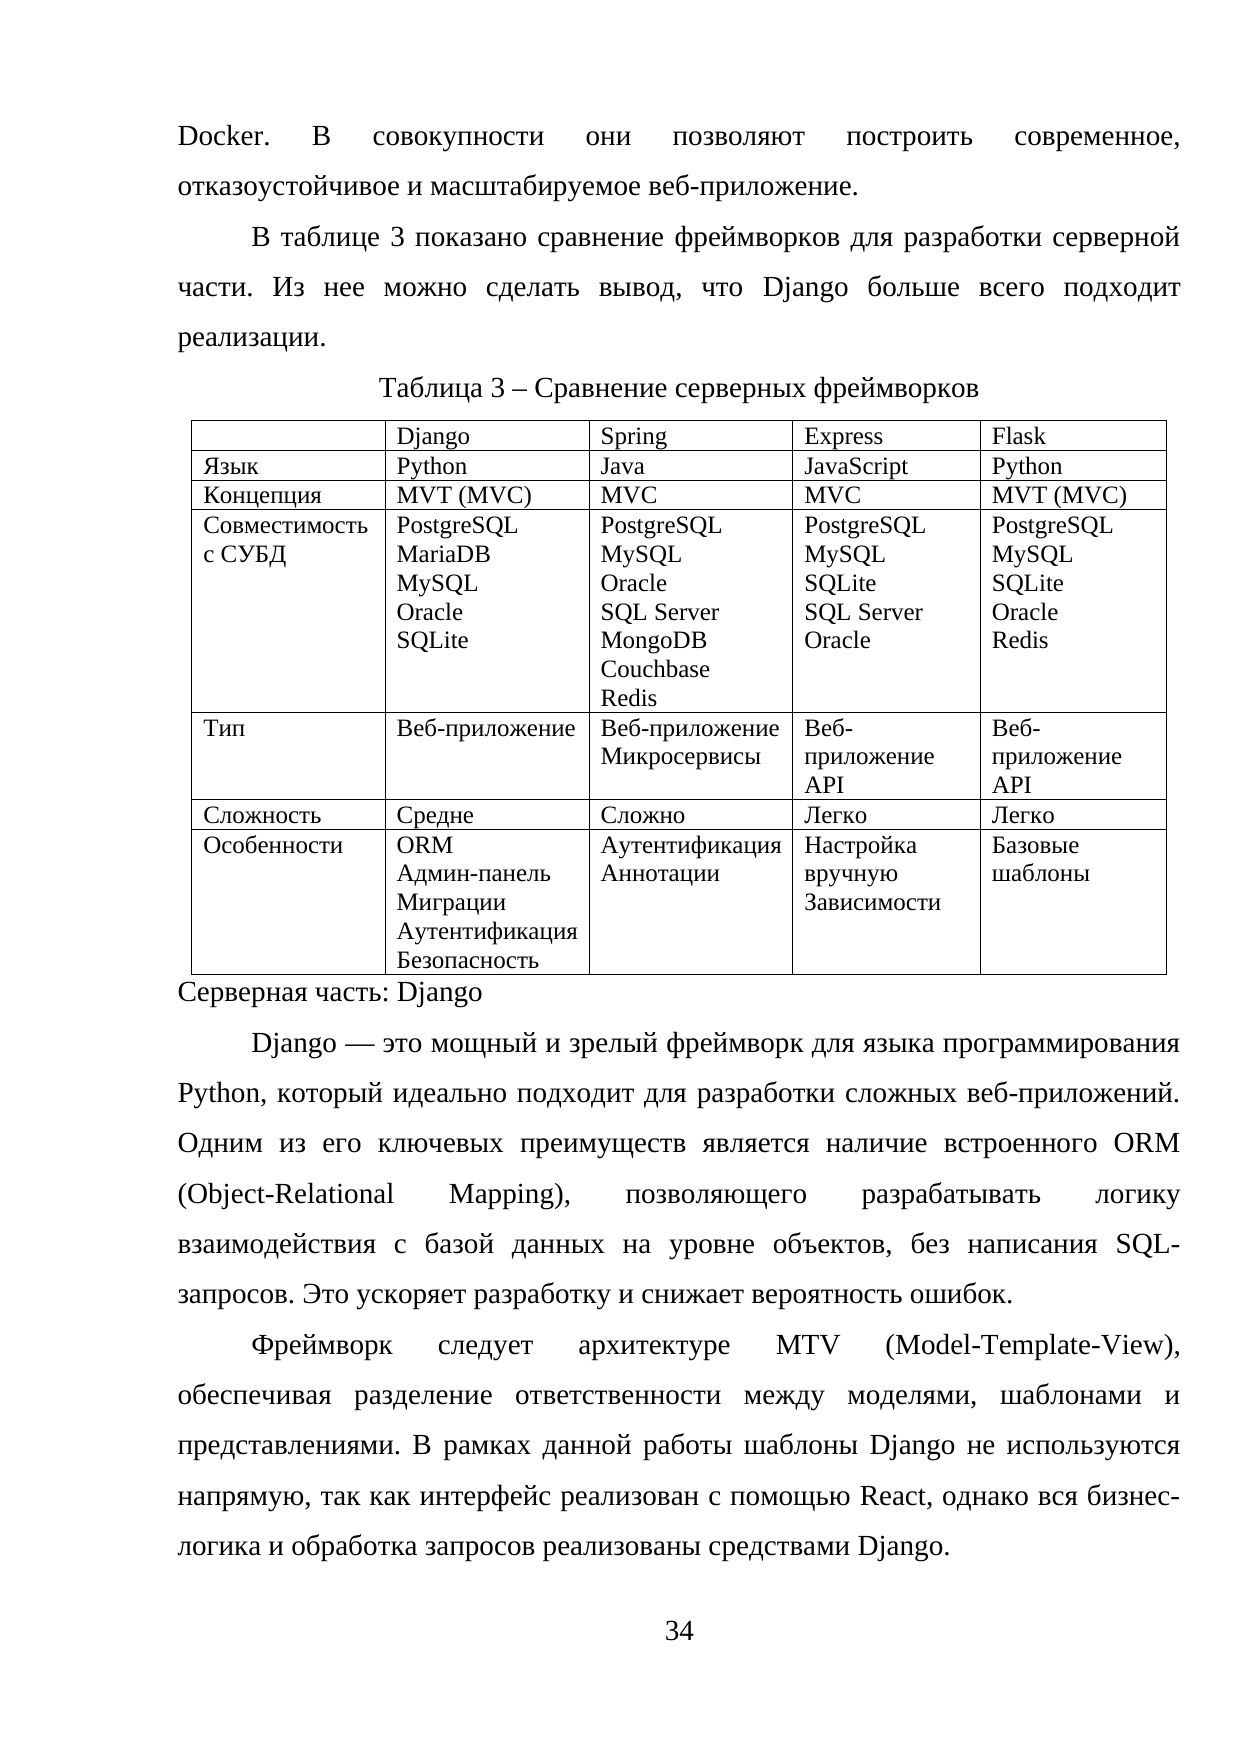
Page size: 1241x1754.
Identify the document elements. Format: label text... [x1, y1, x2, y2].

table_cell Веб-приложение Микросервисы [590, 713, 792, 799]
table_cell JavaScript [793, 451, 980, 479]
table_cell Веб-приложение API [793, 713, 980, 799]
table_cell MVC [793, 481, 980, 509]
table_header Spring [590, 421, 792, 450]
table_header Flask [981, 421, 1166, 450]
table_cell Язык [192, 451, 385, 479]
table_cell ORM Админ-панель Миграции Аутентификация Безопасность [386, 830, 589, 973]
table_cell PostgreSQL MySQL SQLite Oracle Redis [981, 510, 1166, 712]
table_cell Базовые шаблоны [981, 830, 1166, 973]
text Django — это мощный и зрелый фреймворк для языка программирования Python, который идеально подходит для разработки сложных веб-приложений. Одним из его ключевых преимуществ является наличие встроенного ORM (Object-Relational Mapping), позволяющего разрабатывать логику взаимодействия с базой данных на уровне объектов, без написания SQL-запросов. Это ускоряет разработку и снижает вероятность ошибок. [177, 1025, 1181, 1310]
table_cell Python [386, 451, 589, 479]
table_cell Сложность [192, 800, 385, 829]
table_cell Python [981, 451, 1166, 479]
table_header [192, 421, 385, 450]
table_cell Веб-приложение API [981, 713, 1166, 799]
text Фреймворк следует архитектуре MTV (Model-Template-View), обеспечивая разделение ответственности между моделями, шаблонами и представлениями. В рамках данной работы шаблоны Django не используются напрямую, так как интерфейс реализован с помощью React, однако вся бизнес-логика и обработка запросов реализованы средствами Django. [177, 1327, 1181, 1562]
table_cell PostgreSQL MySQL SQLite SQL Server Oracle [793, 510, 980, 712]
table_cell Особенности [192, 830, 385, 973]
table_header Django [386, 421, 589, 450]
text В таблице 3 показано сравнение фреймворков для разработки серверной части. Из нее можно сделать вывод, что Django больше всего подходит реализации. [177, 219, 1181, 353]
table_cell Легко [793, 800, 980, 829]
table_cell PostgreSQL MariaDB MySQL Oracle SQLite [386, 510, 589, 712]
table_cell Концепция [192, 481, 385, 509]
table_cell Совместимость с СУБД [192, 510, 385, 712]
table_cell MVT (MVC) [386, 481, 589, 509]
table_cell Легко [981, 800, 1166, 829]
table_cell MVC [590, 481, 792, 509]
table_cell Аутентификация Аннотации [590, 830, 792, 973]
table_cell Веб-приложение [386, 713, 589, 799]
table_cell Тип [192, 713, 385, 799]
table_header Express [793, 421, 980, 450]
table_cell PostgreSQL MySQL Oracle SQL Server MongoDB Couchbase Redis [590, 510, 792, 712]
table_cell Настройка вручную Зависимости [793, 830, 980, 973]
text Таблица 3 – Сравнение серверных фреймворков [177, 370, 1181, 403]
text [177, 118, 1181, 202]
table_cell Средне [386, 800, 589, 829]
text Серверная часть: Django [177, 974, 1181, 1008]
table_cell Java [590, 451, 792, 479]
table_cell Сложно [590, 800, 792, 829]
table_cell MVT (MVC) [981, 481, 1166, 509]
